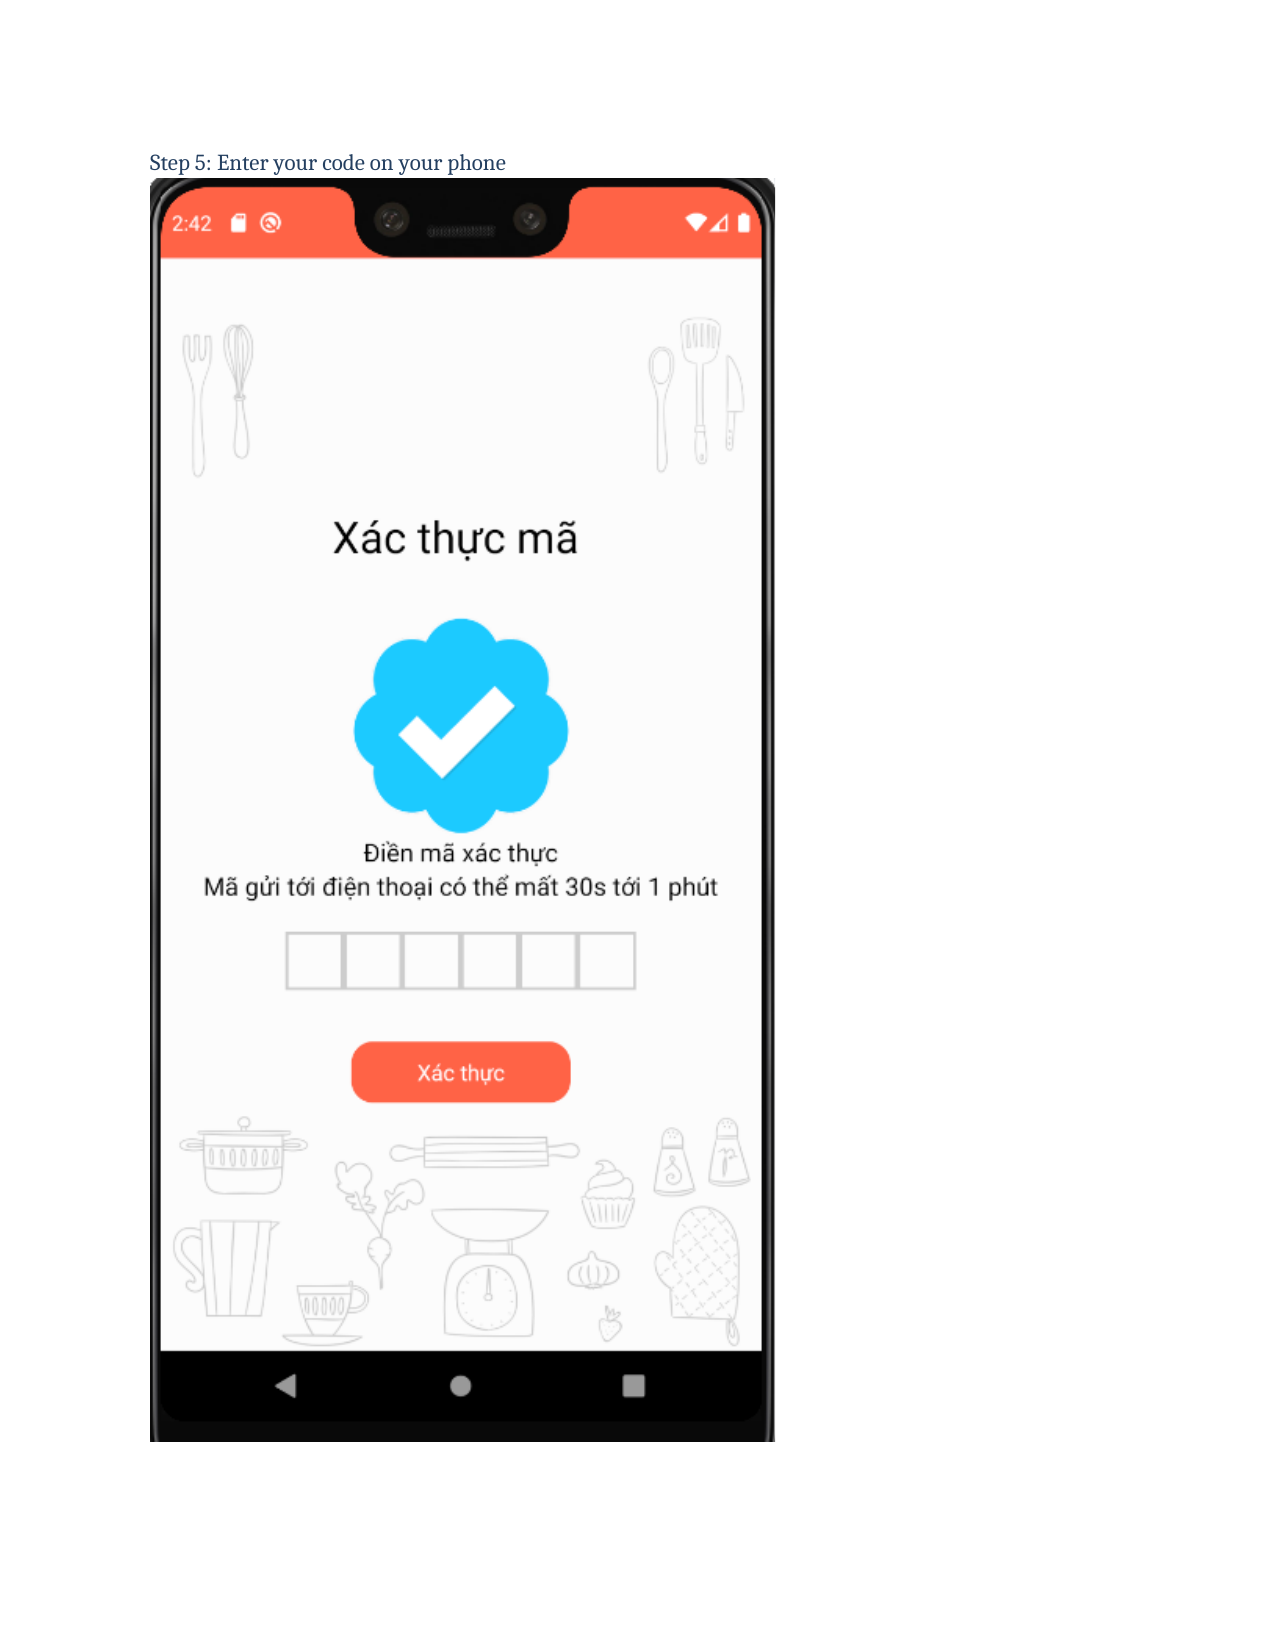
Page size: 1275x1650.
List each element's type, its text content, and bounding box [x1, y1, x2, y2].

picture [150, 178, 775, 1442]
subtitle Step 5: Enter your code on your phone [150, 150, 1125, 176]
